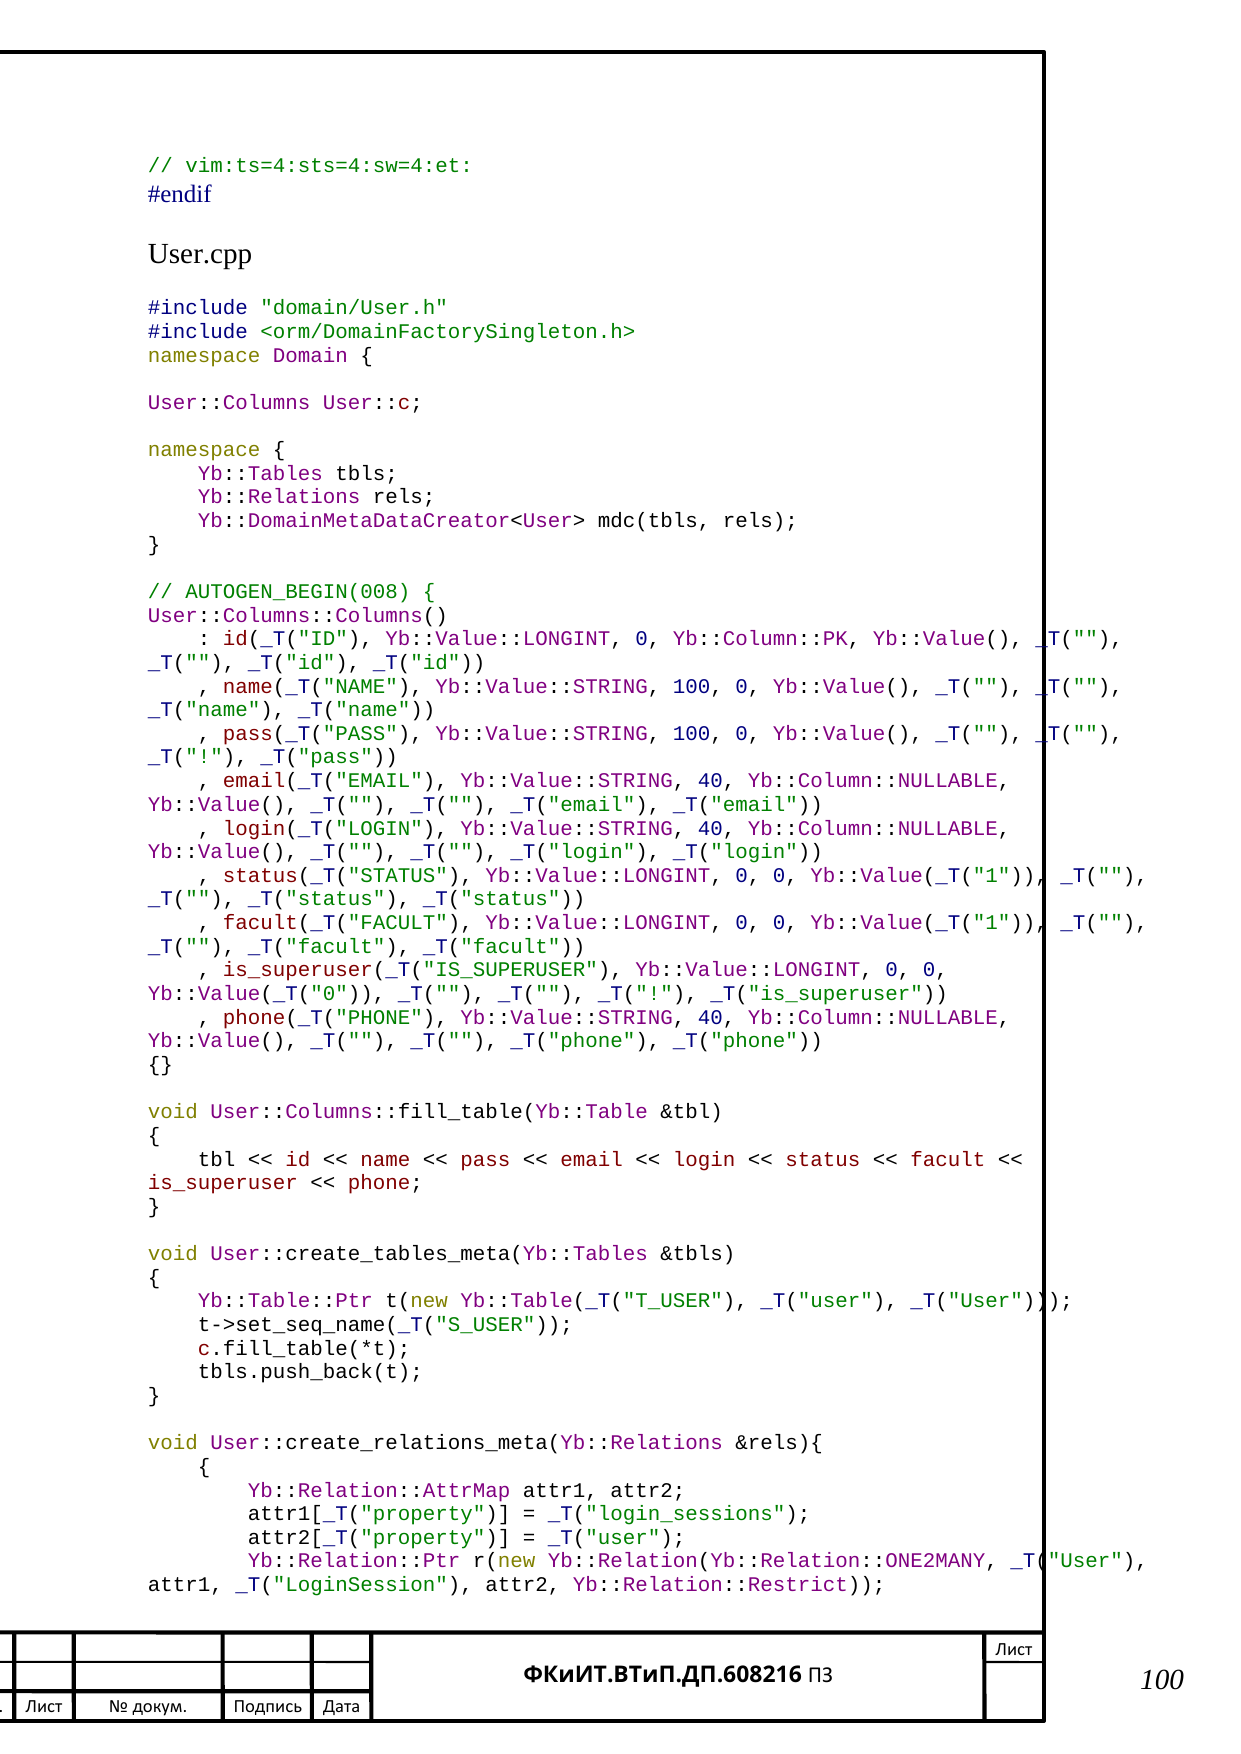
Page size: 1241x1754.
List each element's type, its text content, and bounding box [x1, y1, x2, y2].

text , is_superuser(_T("IS_SUPERUSER"), Yb::Value::LONGINT, 0, 0, Yb::Value(_T("0")), _T(""), _T(""), _T("!"), _T("is_superuser")) [148, 959, 1167, 1007]
text namespace Domain { [148, 344, 1167, 368]
text , status(_T("STATUS"), Yb::Value::LONGINT, 0, 0, Yb::Value(_T("1")), _T(""), _T(""), _T("status"), _T("status")) [148, 865, 1167, 912]
text t->set_seq_name(_T("S_USER")); [148, 1314, 1167, 1338]
text User::Columns::Columns() [148, 605, 1167, 628]
text Yb::Table::Ptr t(new Yb::Table(_T("T_USER"), _T("user"), _T("User"))); [148, 1290, 1167, 1314]
text User::Columns User::c; [148, 392, 1167, 416]
text void User::create_relations_meta(Yb::Relations &rels){ [148, 1432, 1167, 1456]
text : id(_T("ID"), Yb::Value::LONGINT, 0, Yb::Column::PK, Yb::Value(), _T(""), _T(""), _T("id"), _T("id")) [148, 628, 1167, 676]
text void User::Columns::fill_table(Yb::Table &tbl) [148, 1101, 1167, 1125]
text tbls.push_back(t); [148, 1361, 1167, 1385]
text {} [148, 1054, 1167, 1078]
text { [148, 1125, 1167, 1148]
text , pass(_T("PASS"), Yb::Value::STRING, 100, 0, Yb::Value(), _T(""), _T(""), _T("!"), _T("pass")) [148, 723, 1167, 770]
text Yb::Relation::AttrMap attr1, attr2; [148, 1479, 1167, 1503]
text Yb::DomainMetaDataCreator<User> mdc(tbls, rels); [148, 510, 1167, 534]
text } [148, 1196, 1167, 1219]
text } [148, 1385, 1167, 1409]
text #include "domain/User.h" [148, 297, 1167, 321]
text { [148, 1267, 1167, 1290]
text c.fill_table(*t); [148, 1338, 1167, 1361]
text , login(_T("LOGIN"), Yb::Value::STRING, 40, Yb::Column::NULLABLE, Yb::Value(), _T(""), _T(""), _T("login"), _T("login")) [148, 817, 1167, 865]
text { [148, 1456, 1167, 1479]
text Yb::Tables tbls; [148, 463, 1167, 486]
text , facult(_T("FACULT"), Yb::Value::LONGINT, 0, 0, Yb::Value(_T("1")), _T(""), _T(""), _T("facult"), _T("facult")) [148, 912, 1167, 959]
text // vim:ts=4:sts=4:sw=4:et: [148, 155, 1167, 179]
text namespace { [148, 439, 1167, 463]
text Yb::Relations rels; [148, 486, 1167, 510]
text attr2[_T("property")] = _T("user"); [148, 1527, 1167, 1551]
text Yb::Relation::Ptr r(new Yb::Relation(Yb::Relation::ONE2MANY, _T("User"), attr1, _T("LoginSession"), attr2, Yb::Relation::Restrict)); [148, 1551, 1167, 1598]
text , email(_T("EMAIL"), Yb::Value::STRING, 40, Yb::Column::NULLABLE, Yb::Value(), _T(""), _T(""), _T("email"), _T("email")) [148, 770, 1167, 817]
text , phone(_T("PHONE"), Yb::Value::STRING, 40, Yb::Column::NULLABLE, Yb::Value(), _T(""), _T(""), _T("phone"), _T("phone")) [148, 1007, 1167, 1054]
text } [148, 534, 1167, 557]
text attr1[_T("property")] = _T("login_sessions"); [148, 1503, 1167, 1527]
text // AUTOGEN_BEGIN(008) { [148, 581, 1167, 605]
text , name(_T("NAME"), Yb::Value::STRING, 100, 0, Yb::Value(), _T(""), _T(""), _T("name"), _T("name")) [148, 676, 1167, 723]
text #include <orm/DomainFactorySingleton.h> [148, 321, 1167, 344]
text void User::create_tables_meta(Yb::Tables &tbls) [148, 1243, 1167, 1267]
text tbl << id << name << pass << email << login << status << facult << is_superuser << phone; [148, 1148, 1167, 1196]
text #endif [148, 179, 1167, 208]
text User.cpp [148, 236, 1167, 269]
